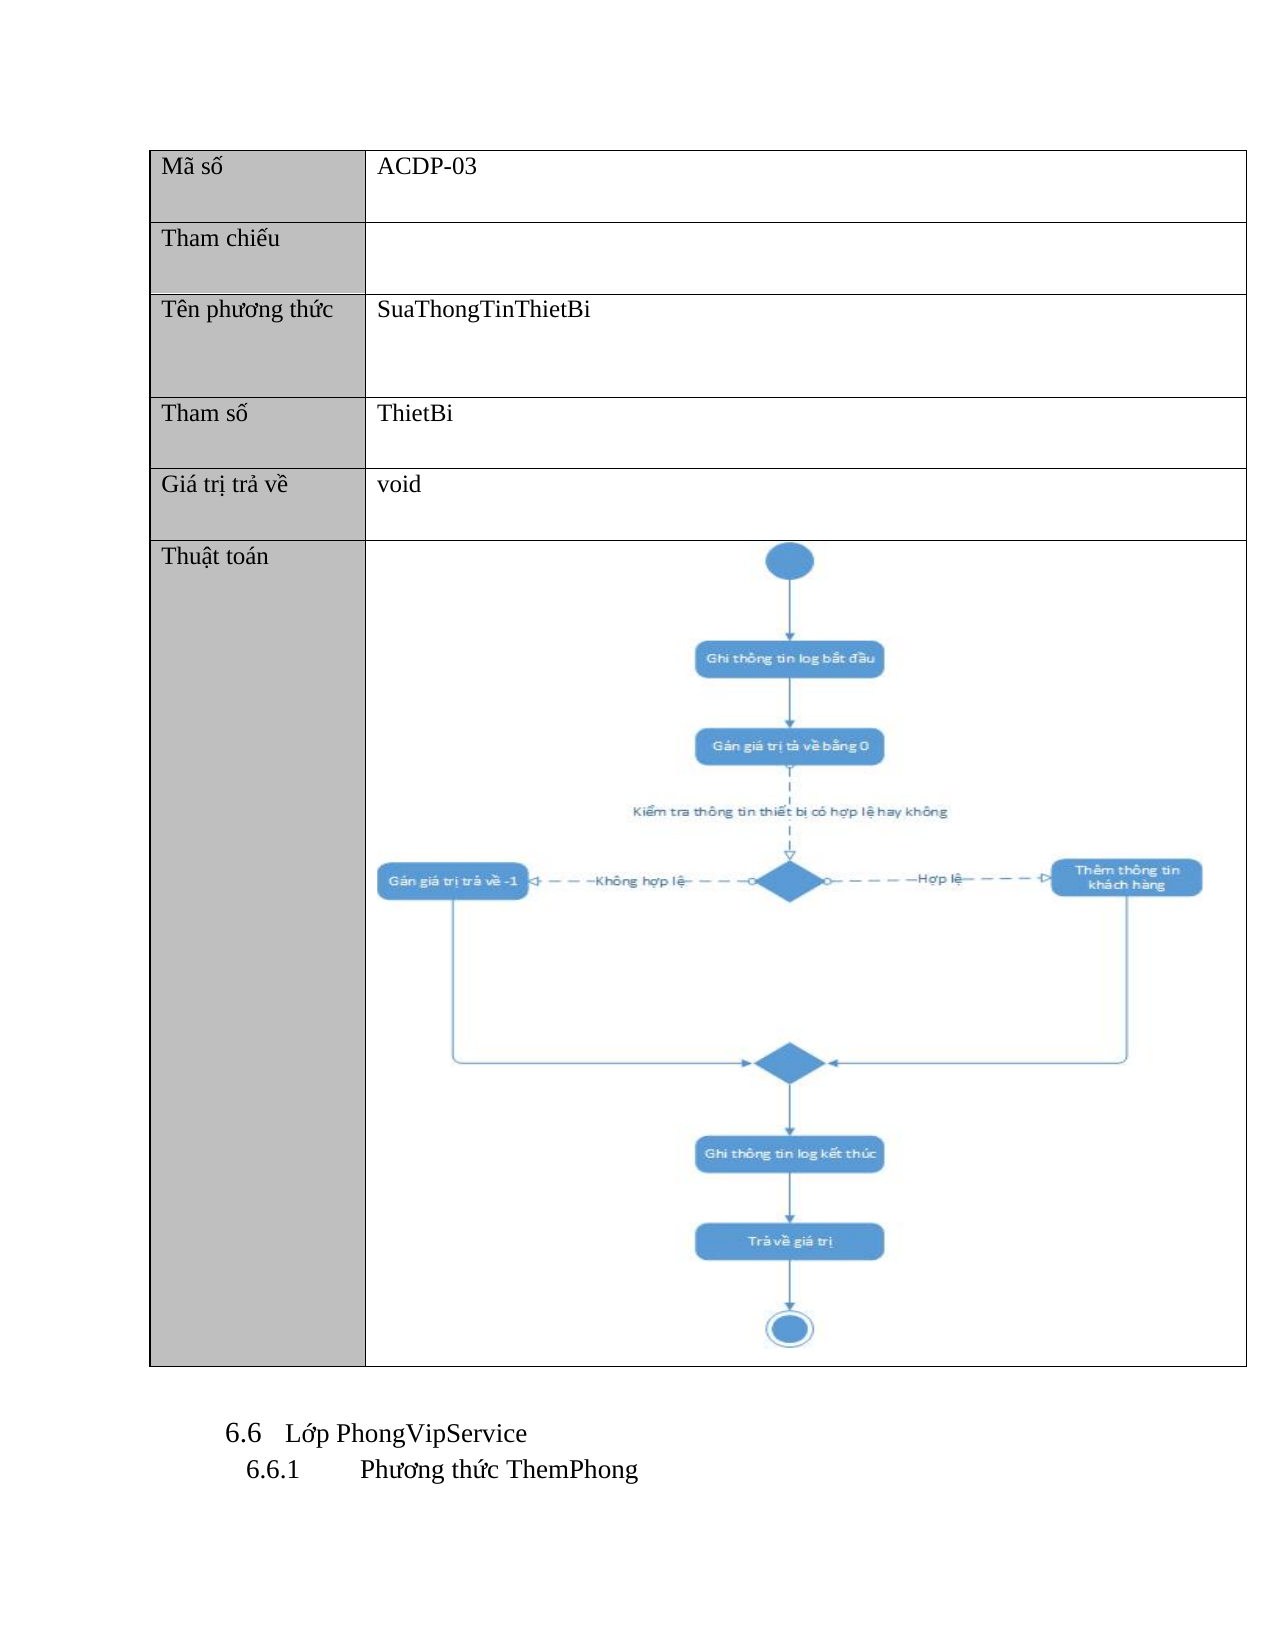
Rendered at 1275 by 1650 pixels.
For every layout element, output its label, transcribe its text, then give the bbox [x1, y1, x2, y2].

table_cell [366, 223, 1246, 293]
table_cell void [366, 469, 1246, 540]
picture [376, 541, 1204, 1349]
table_cell Tham chiếu [151, 223, 365, 293]
table_cell Tên phương thức [151, 295, 365, 397]
table_cell ThietBi [366, 398, 1246, 468]
list Phương thức ThemPhong [300, 1453, 1125, 1485]
table_cell Thuật toán [151, 541, 365, 1366]
table_cell Giá trị trả về [151, 469, 365, 540]
table_header ACDP-03 [366, 151, 1246, 222]
text Lớp PhongVipService [225, 1415, 1125, 1448]
table_cell Tham số [151, 398, 365, 468]
table_header Mã số [151, 151, 365, 222]
table_cell SuaThongTinThietBi [366, 295, 1246, 397]
table_cell [366, 541, 1246, 1366]
